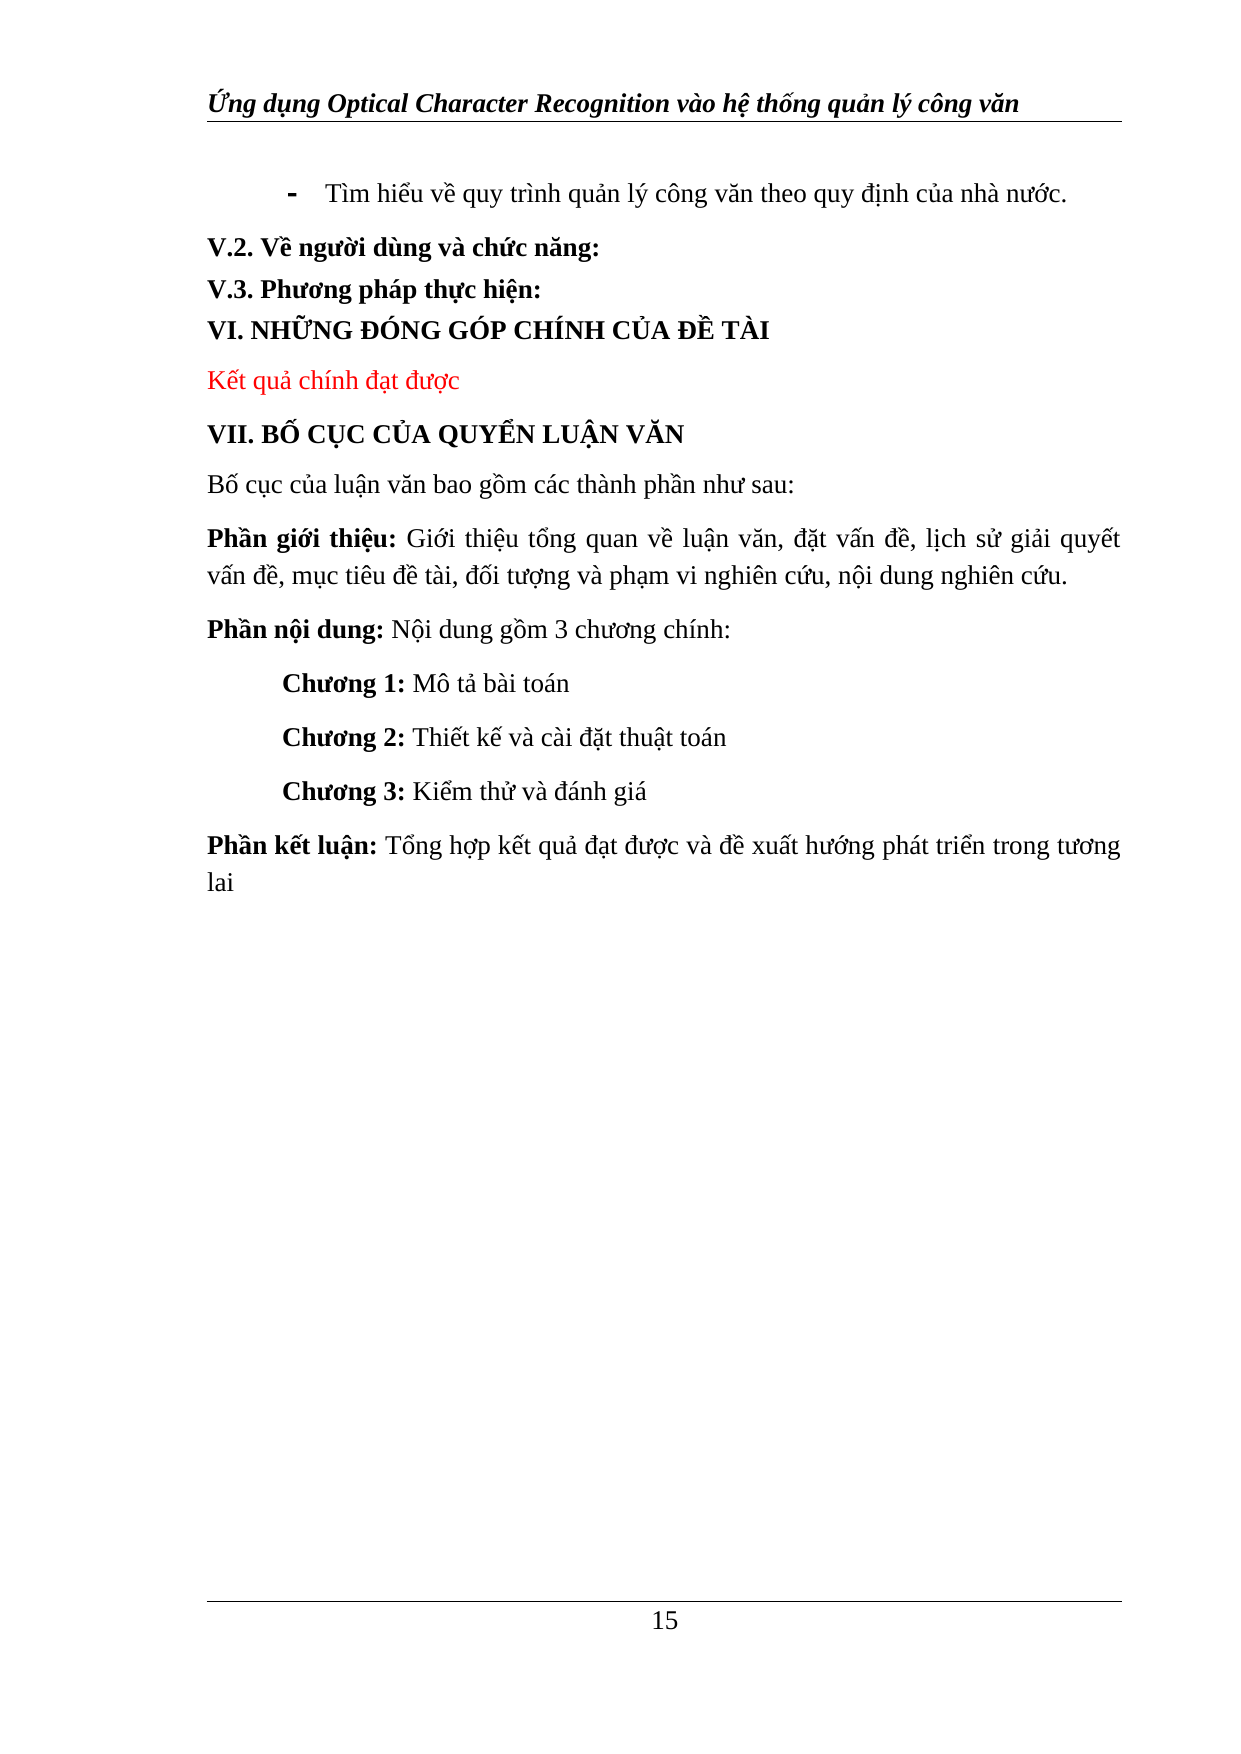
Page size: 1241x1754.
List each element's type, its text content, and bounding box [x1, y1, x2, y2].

text Bố cục của luận văn bao gồm các thành phần như sau: [207, 468, 1122, 499]
text Chương 1: Mô tả bài toán [207, 667, 1122, 698]
text Chương 2: Thiết kế và cài đặt thuật toán [207, 721, 1122, 752]
subtitle Phương pháp thực hiện: [207, 273, 1122, 304]
text Kết quả chính đạt được [207, 364, 1122, 395]
text Chương 3: Kiểm thử và đánh giá [207, 775, 1122, 806]
text Phần giới thiệu: Giới thiệu tổng quan về luận văn, đặt vấn đề, lịch sử giải quyết vấn đề, mục tiêu đề tài, đối tượng và phạm vi nghiên cứu, nội dung nghiên cứu. [207, 522, 1122, 590]
subtitle BỐ CỤC CỦA QUYỂN LUẬN VĂN [207, 418, 1122, 449]
subtitle Về người dùng và chức năng: [207, 231, 1122, 262]
subtitle NHỮNG ĐÓNG GÓP CHÍNH CỦA ĐỀ TÀI [207, 314, 1122, 345]
text Phần nội dung: Nội dung gồm 3 chương chính: [207, 613, 1122, 644]
list Tìm hiểu về quy trình quản lý công văn theo quy định của nhà nước. [287, 177, 1122, 208]
text Phần kết luận: Tổng hợp kết quả đạt được và đề xuất hướng phát triển trong tương lai [207, 829, 1122, 897]
